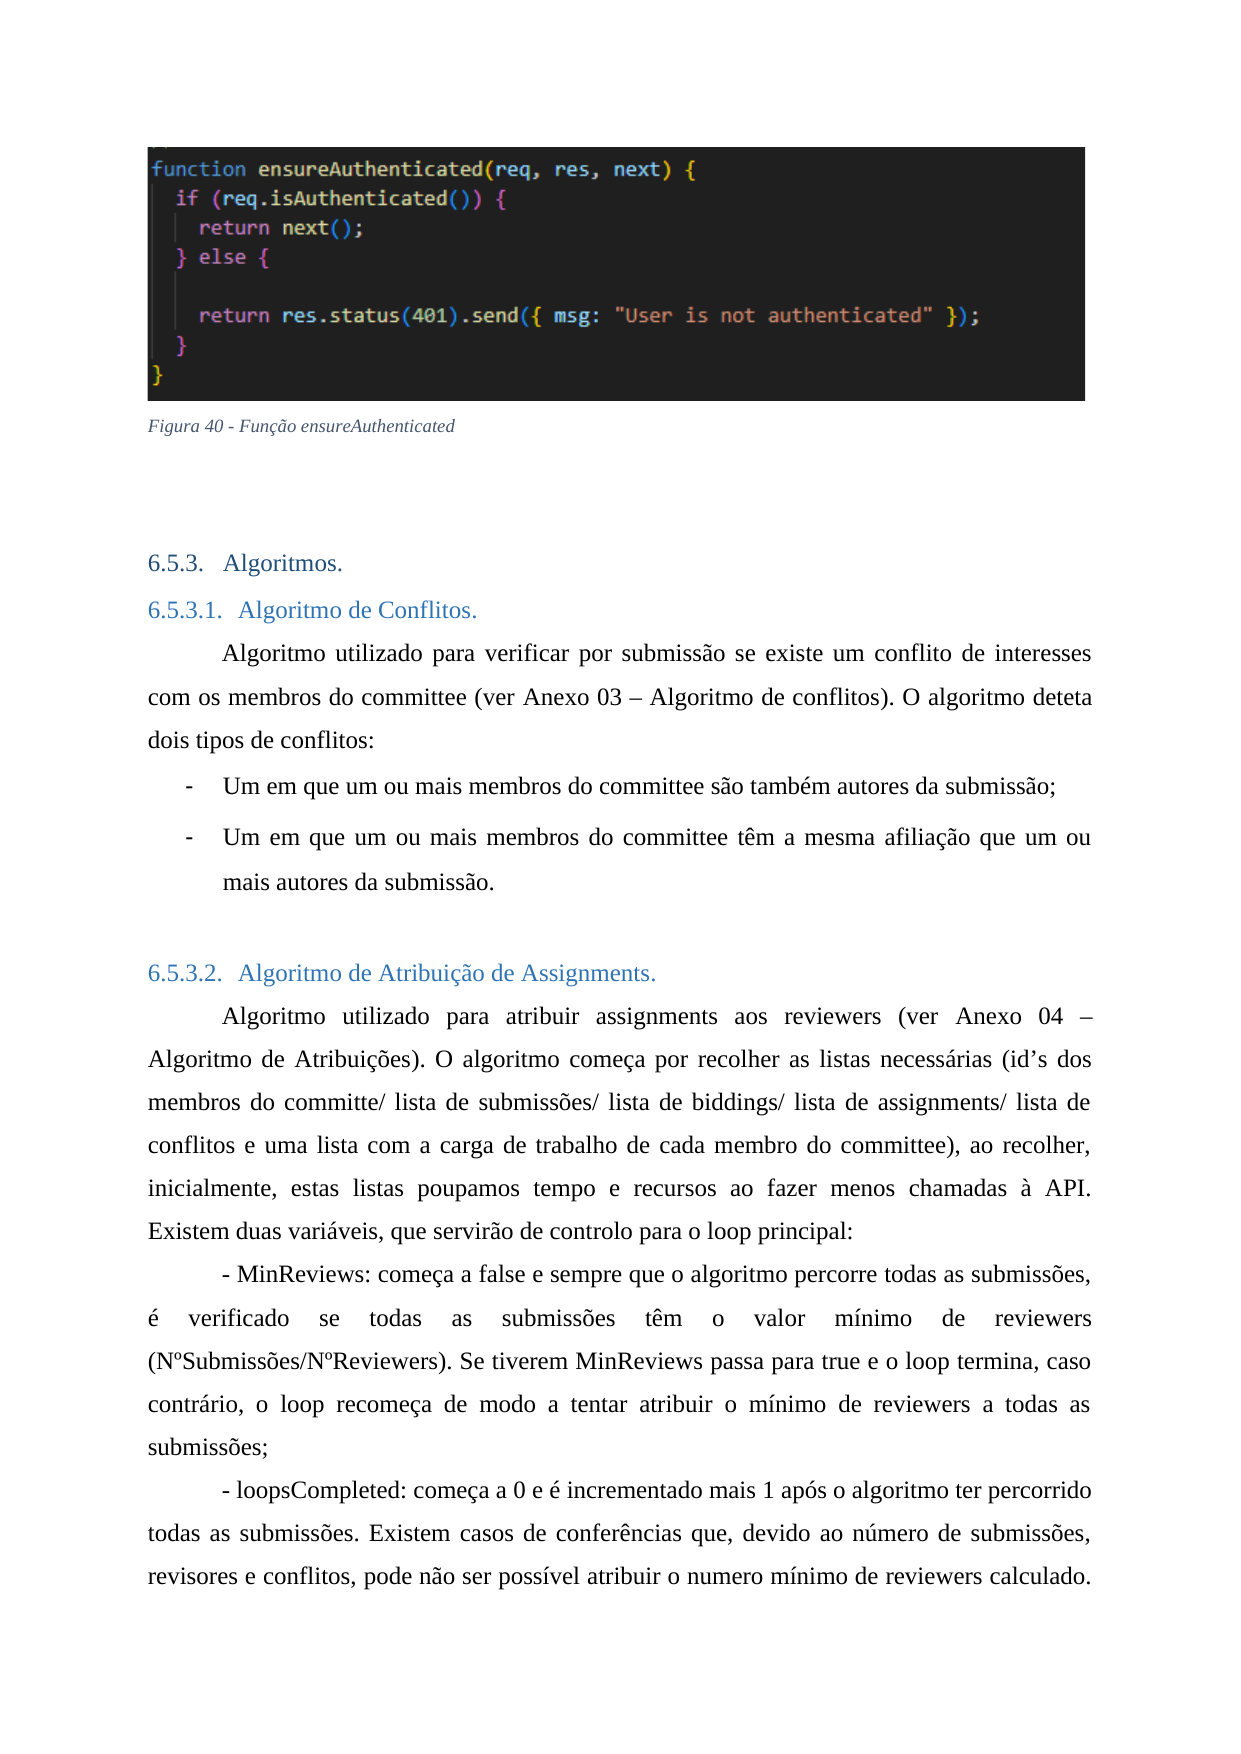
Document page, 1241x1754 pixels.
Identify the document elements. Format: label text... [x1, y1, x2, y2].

text Algoritmo utilizado para verificar por submissão se existe um conflito de interesses com os membros do committee (ver Anexo 03 – Algoritmo de conflitos). O algoritmo deteta dois tipos de conflitos: [148, 638, 1092, 753]
text - MinReviews: começa a false e sempre que o algoritmo percorre todas as submissões, é verificado se todas as submissões têm o valor mínimo de reviewers (NºSubmissões/NºReviewers). Se tiverem MinReviews passa para true e o loop termina, caso contrário, o loop recomeça de modo a tentar atribuir o mínimo de reviewers a todas as submissões; [148, 1259, 1092, 1461]
subtitle Algoritmo de Conflitos. [148, 595, 1092, 624]
text Figura 40 - Função ensureAuthenticated [148, 415, 1092, 437]
picture [147, 147, 1086, 401]
list Um em que um ou mais membros do committee têm a mesma afiliação que um ou mais autores da submissão. [185, 819, 1092, 896]
subtitle Algoritmos. [148, 548, 1092, 577]
text Algoritmo utilizado para atribuir assignments aos reviewers (ver Anexo 04 – Algoritmo de Atribuições). O algoritmo começa por recolher as listas necessárias (id’s dos membros do committe/ lista de submissões/ lista de biddings/ lista de assignments/ lista de conflitos e uma lista com a carga de trabalho de cada membro do committee), ao recolher, inicialmente, estas listas poupamos tempo e recursos ao fazer menos chamadas à API. Existem duas variáveis, que servirão de controlo para o loop principal: [148, 1001, 1092, 1245]
subtitle Algoritmo de Atribuição de Assignments. [148, 958, 1092, 986]
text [148, 1475, 1092, 1590]
list Um em que um ou mais membros do committee são também autores da submissão; [185, 768, 1092, 802]
